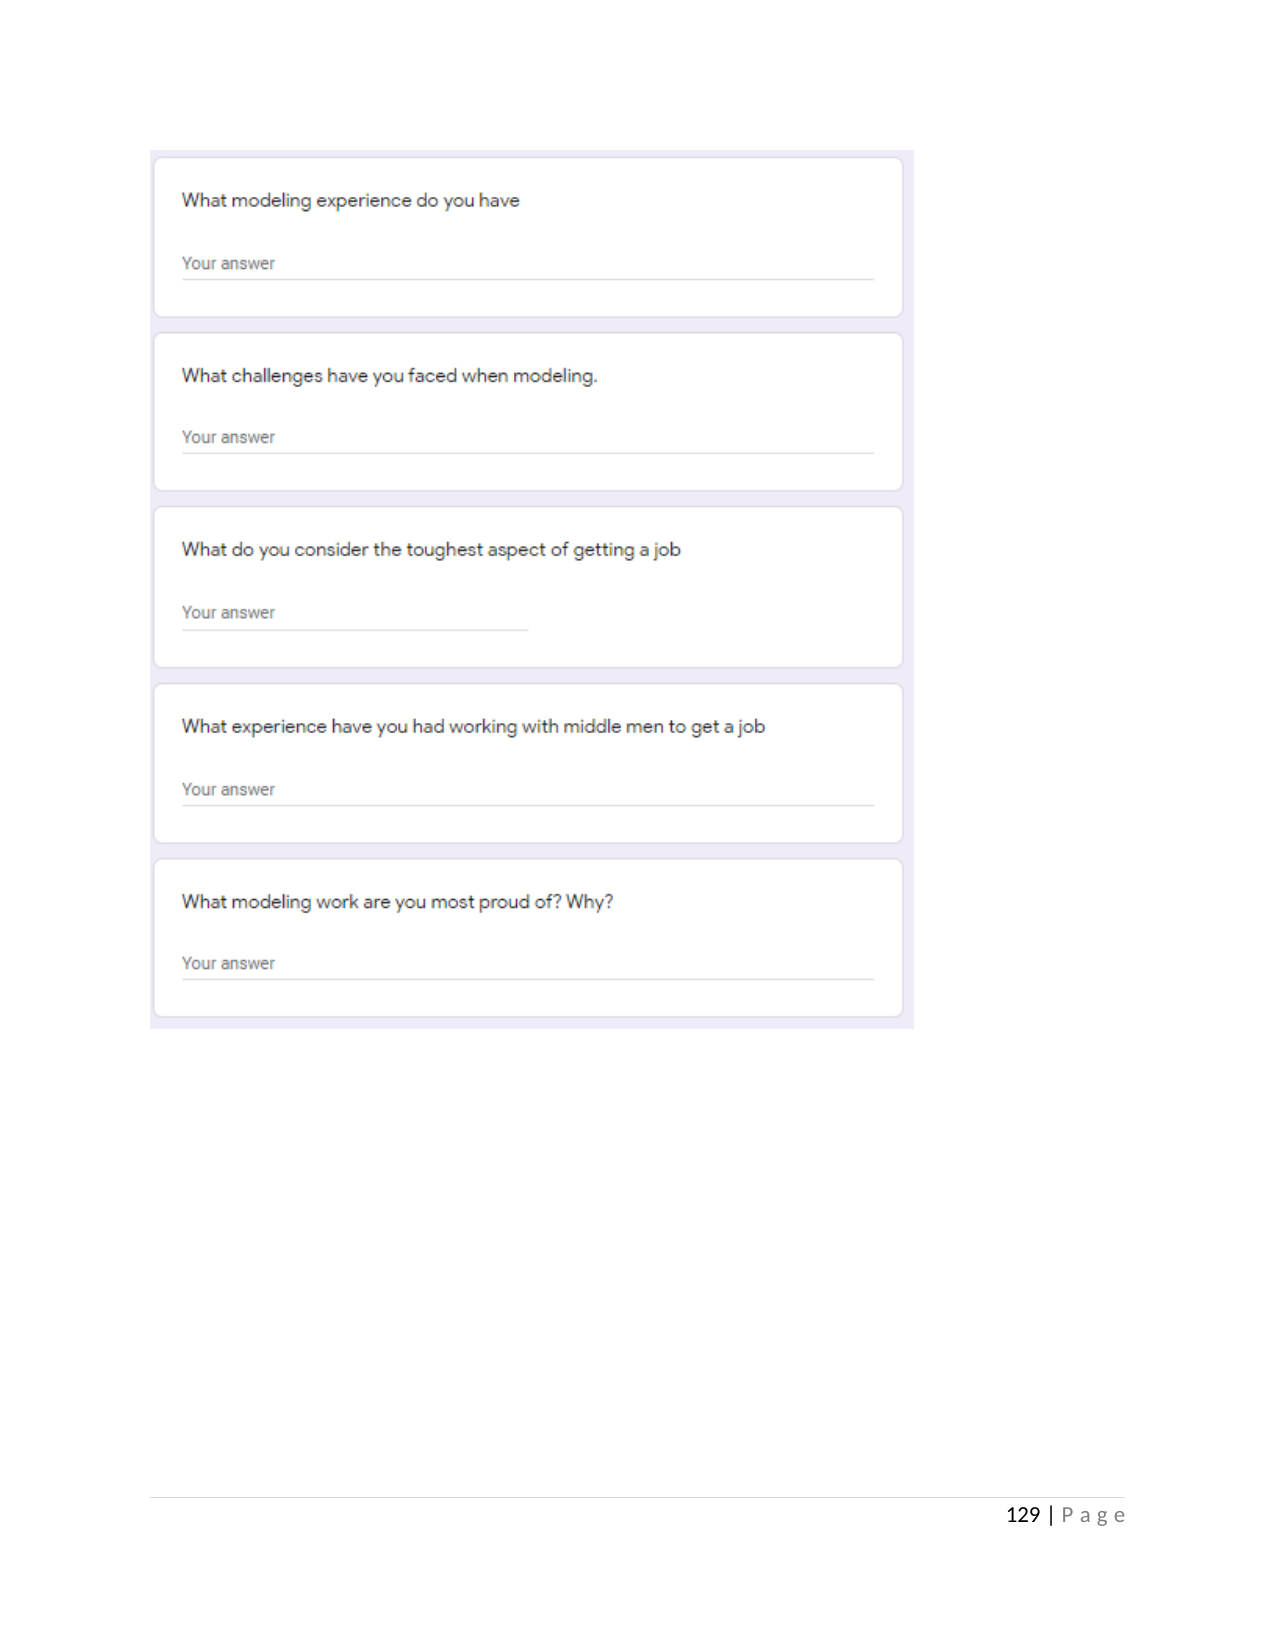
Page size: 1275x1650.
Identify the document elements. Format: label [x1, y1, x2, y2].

picture [150, 150, 915, 1029]
